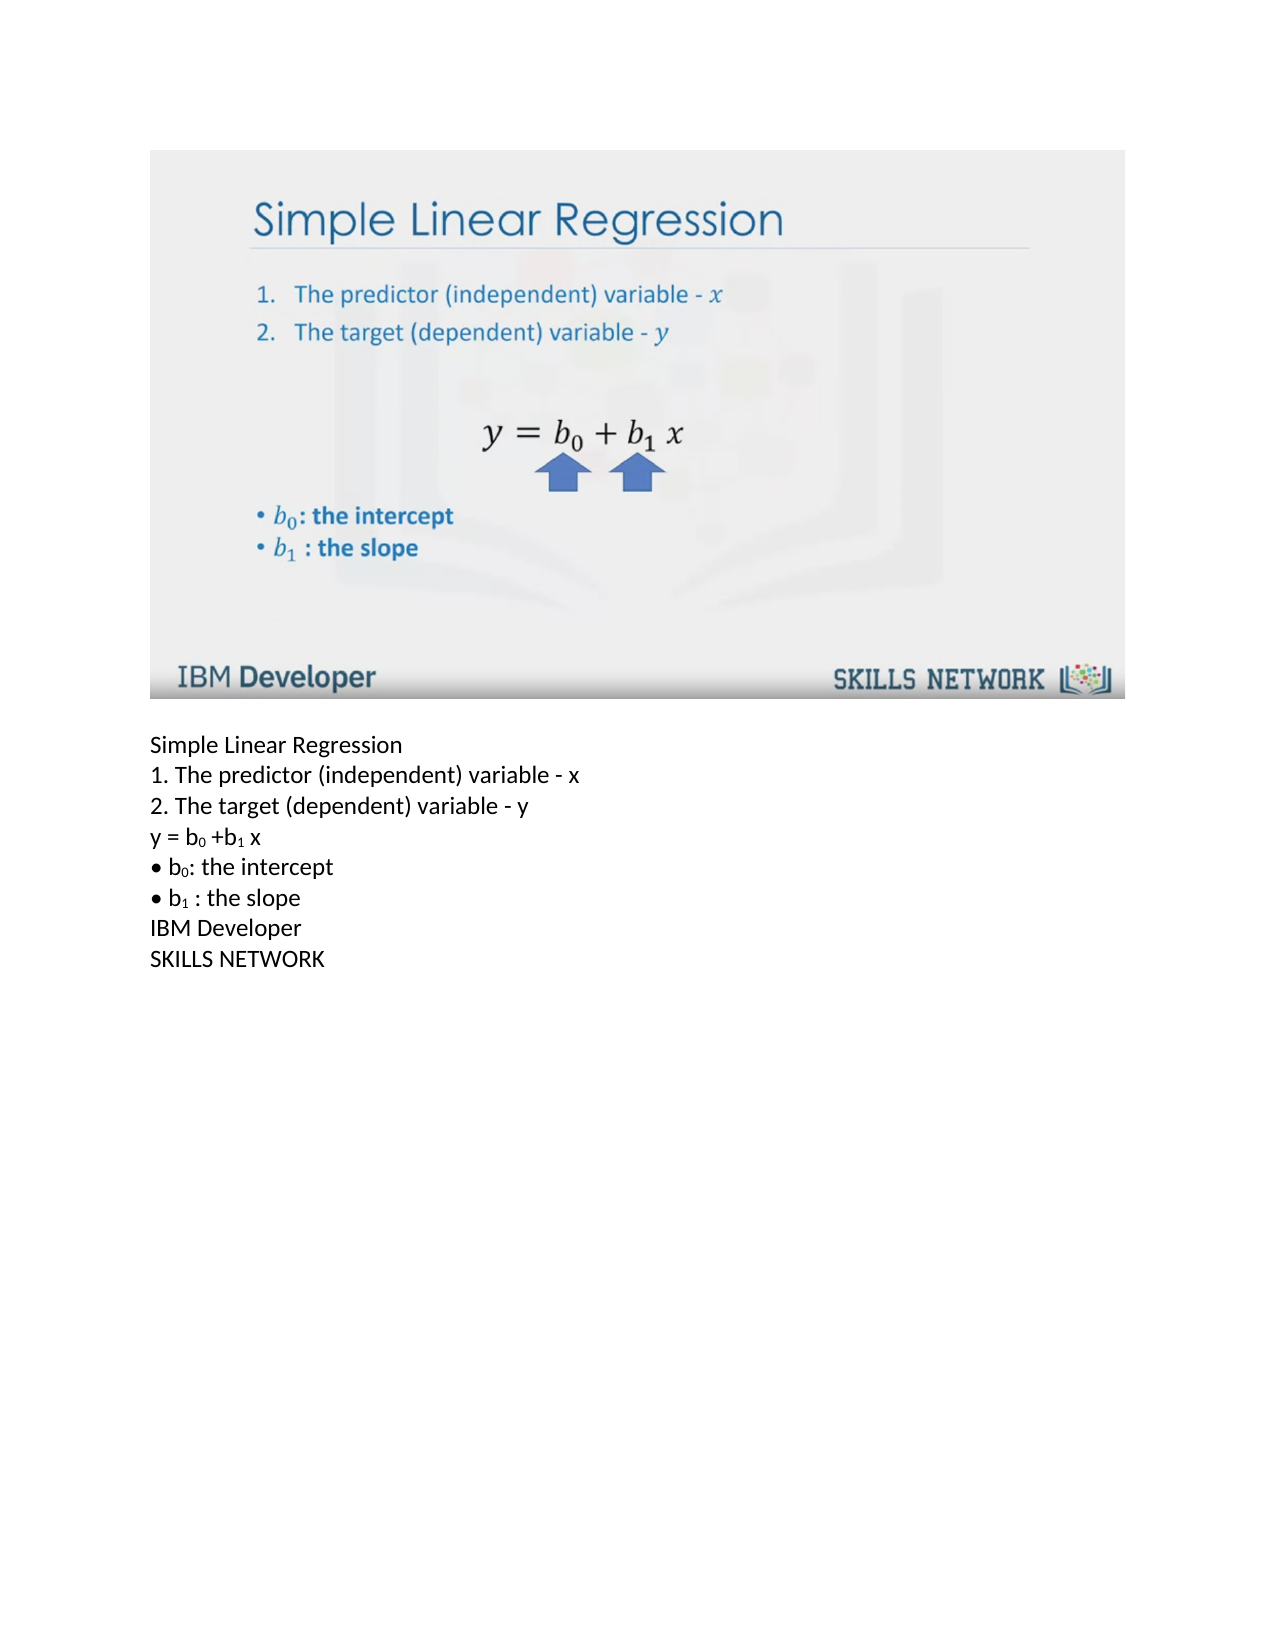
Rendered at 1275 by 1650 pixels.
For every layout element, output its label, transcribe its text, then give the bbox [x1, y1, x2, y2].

text Simple Linear Regression [150, 729, 1125, 759]
text IBM Developer [150, 912, 1125, 943]
text SKILLS NETWORK [150, 943, 1125, 973]
text • b0: the intercept [150, 851, 1125, 882]
text 1. The predictor (independent) variable - x [150, 759, 1125, 790]
text y = b0 +b1 x [150, 821, 1125, 851]
text 2. The target (dependent) variable - y [150, 790, 1125, 821]
text • b1 : the slope [150, 882, 1125, 912]
picture [150, 150, 1125, 699]
